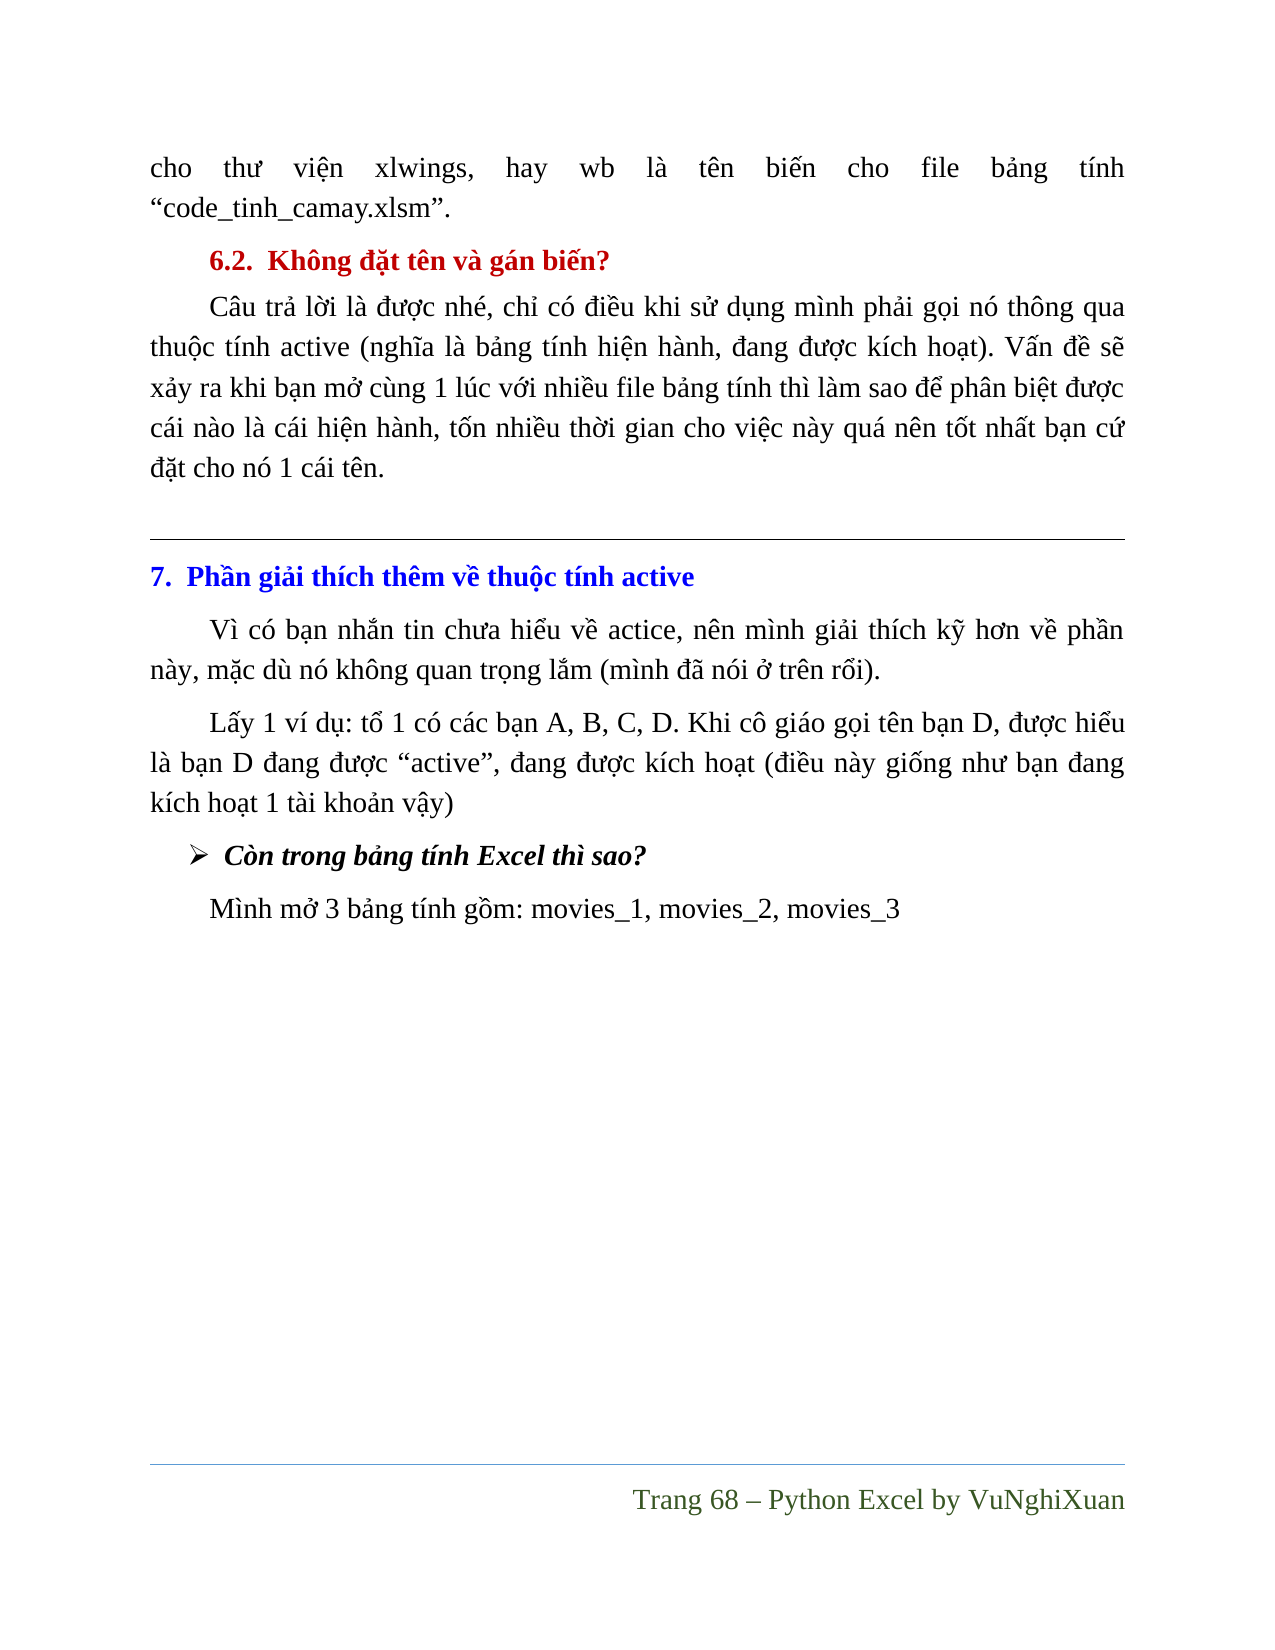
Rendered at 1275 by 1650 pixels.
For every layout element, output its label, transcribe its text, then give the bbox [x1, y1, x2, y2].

text Câu trả lời là được nhé, chỉ có điều khi sử dụng mình phải gọi nó thông qua thuộc tính active (nghĩa là bảng tính hiện hành, đang được kích hoạt). Vấn đề sẽ xảy ra khi bạn mở cùng 1 lúc với nhiều file bảng tính thì làm sao để phân biệt được cái nào là cái hiện hành, tốn nhiều thời gian cho việc này quá nên tốt nhất bạn cứ đặt cho nó 1 cái tên. [150, 289, 1125, 484]
text Mình mở 3 bảng tính gồm: movies_1, movies_2, movies_3 [150, 891, 1125, 924]
text Lấy 1 ví dụ: tổ 1 có các bạn A, B, C, D. Khi cô giáo gọi tên bạn D, được hiểu là bạn D đang được “active”, đang được kích hoạt (điều này giống như bạn đang kích hoạt 1 tài khoản vậy) [150, 705, 1125, 819]
subtitle Phần giải thích thêm về thuộc tính active [150, 559, 1125, 593]
text Còn trong bảng tính Excel thì sao? [187, 838, 1125, 872]
text Vì có bạn nhắn tin chưa hiểu về actice, nên mình giải thích kỹ hơn về phần này, mặc dù nó không quan trọng lắm (mình đã nói ở trên rổi). [150, 612, 1125, 686]
subtitle Không đặt tên và gán biến? [150, 243, 1125, 276]
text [150, 150, 1125, 224]
